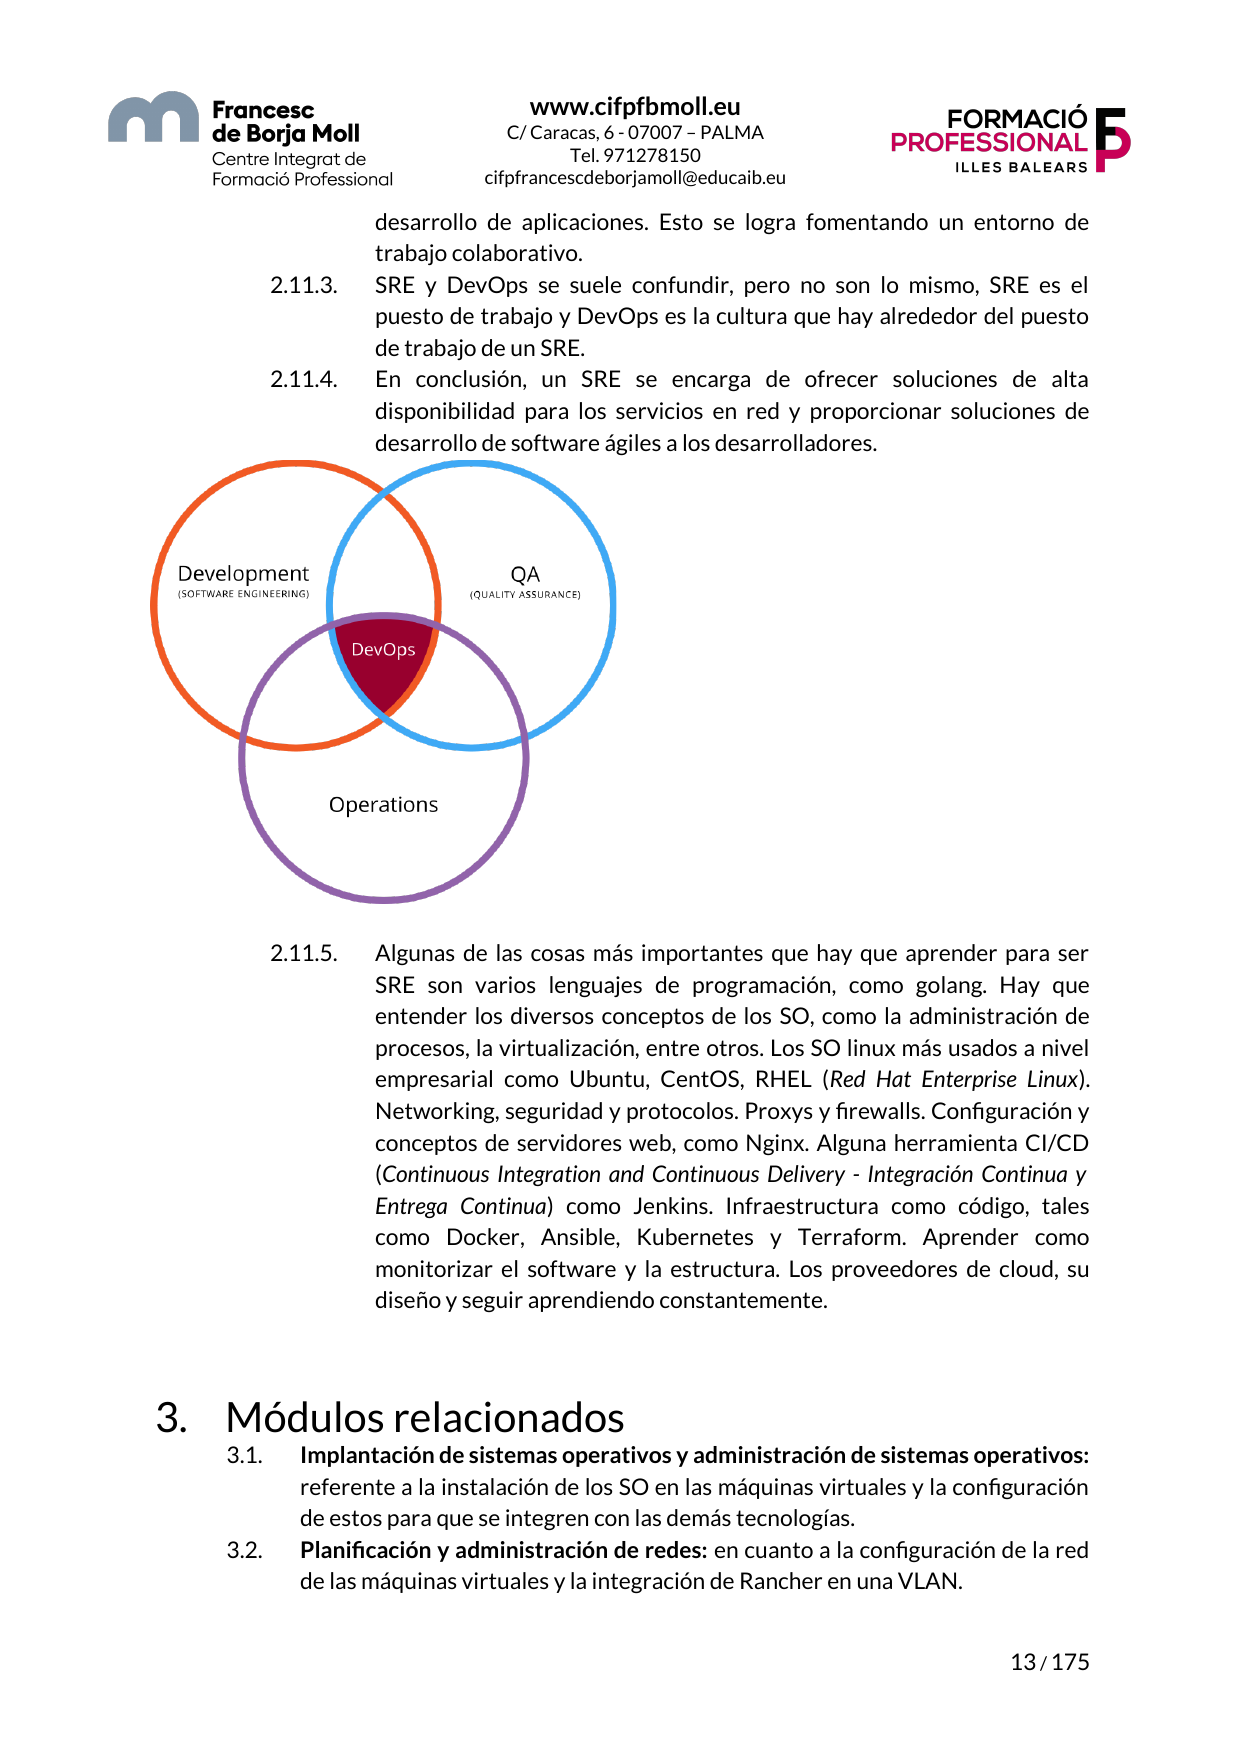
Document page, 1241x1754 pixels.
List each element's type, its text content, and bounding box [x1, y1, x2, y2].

picture [105, 88, 397, 192]
list Planificación y administración de redes: en cuanto a la configuración de la red de las máquinas virtuales y la integración de Rancher en una VLAN. [262, 1536, 1090, 1595]
picture [150, 460, 617, 904]
list Implantación de sistemas operativos y administración de sistemas operativos: referente a la instalación de los SO en las máquinas virtuales y la configuración de estos para que se integren con las demás tecnologías. [262, 1441, 1090, 1532]
list SRE y DevOps se suele confundir, pero no son lo mismo, SRE es el puesto de trabajo y DevOps es la cultura que hay alrededor del puesto de trabajo de un SRE. [337, 271, 1090, 361]
list Algunas de las cosas más importantes que hay que aprender para ser SRE son varios lenguajes de programación, como golang. Hay que entender los diversos conceptos de los SO, como la administración de procesos, la virtualización, entre otros. Los SO linux más usados a nivel empresarial como Ubuntu, CentOS, RHEL (Red Hat Enterprise Linux). Networking, seguridad y protocolos. Proxys y firewalls. Configuración y conceptos de servidores web, como Nginx. Alguna herramienta CI/CD (Continuous Integration and Continuous Delivery - Integración Continua y Entrega Continua) como Jenkins. Infraestructura como código, tales como Docker, Ansible, Kubernetes y Terraform. Aprender como monitorizar el software y la estructura. Los proveedores de cloud, su diseño y seguir aprendiendo constantemente. [337, 939, 1090, 1314]
picture [881, 90, 1142, 190]
list En conclusión, un SRE se encarga de ofrecer soluciones de alta disponibilidad para los servicios en red y proporcionar soluciones de desarrollo de software ágiles a los desarrolladores. [337, 365, 1090, 456]
subtitle Módulos relacionados [187, 1391, 1090, 1441]
